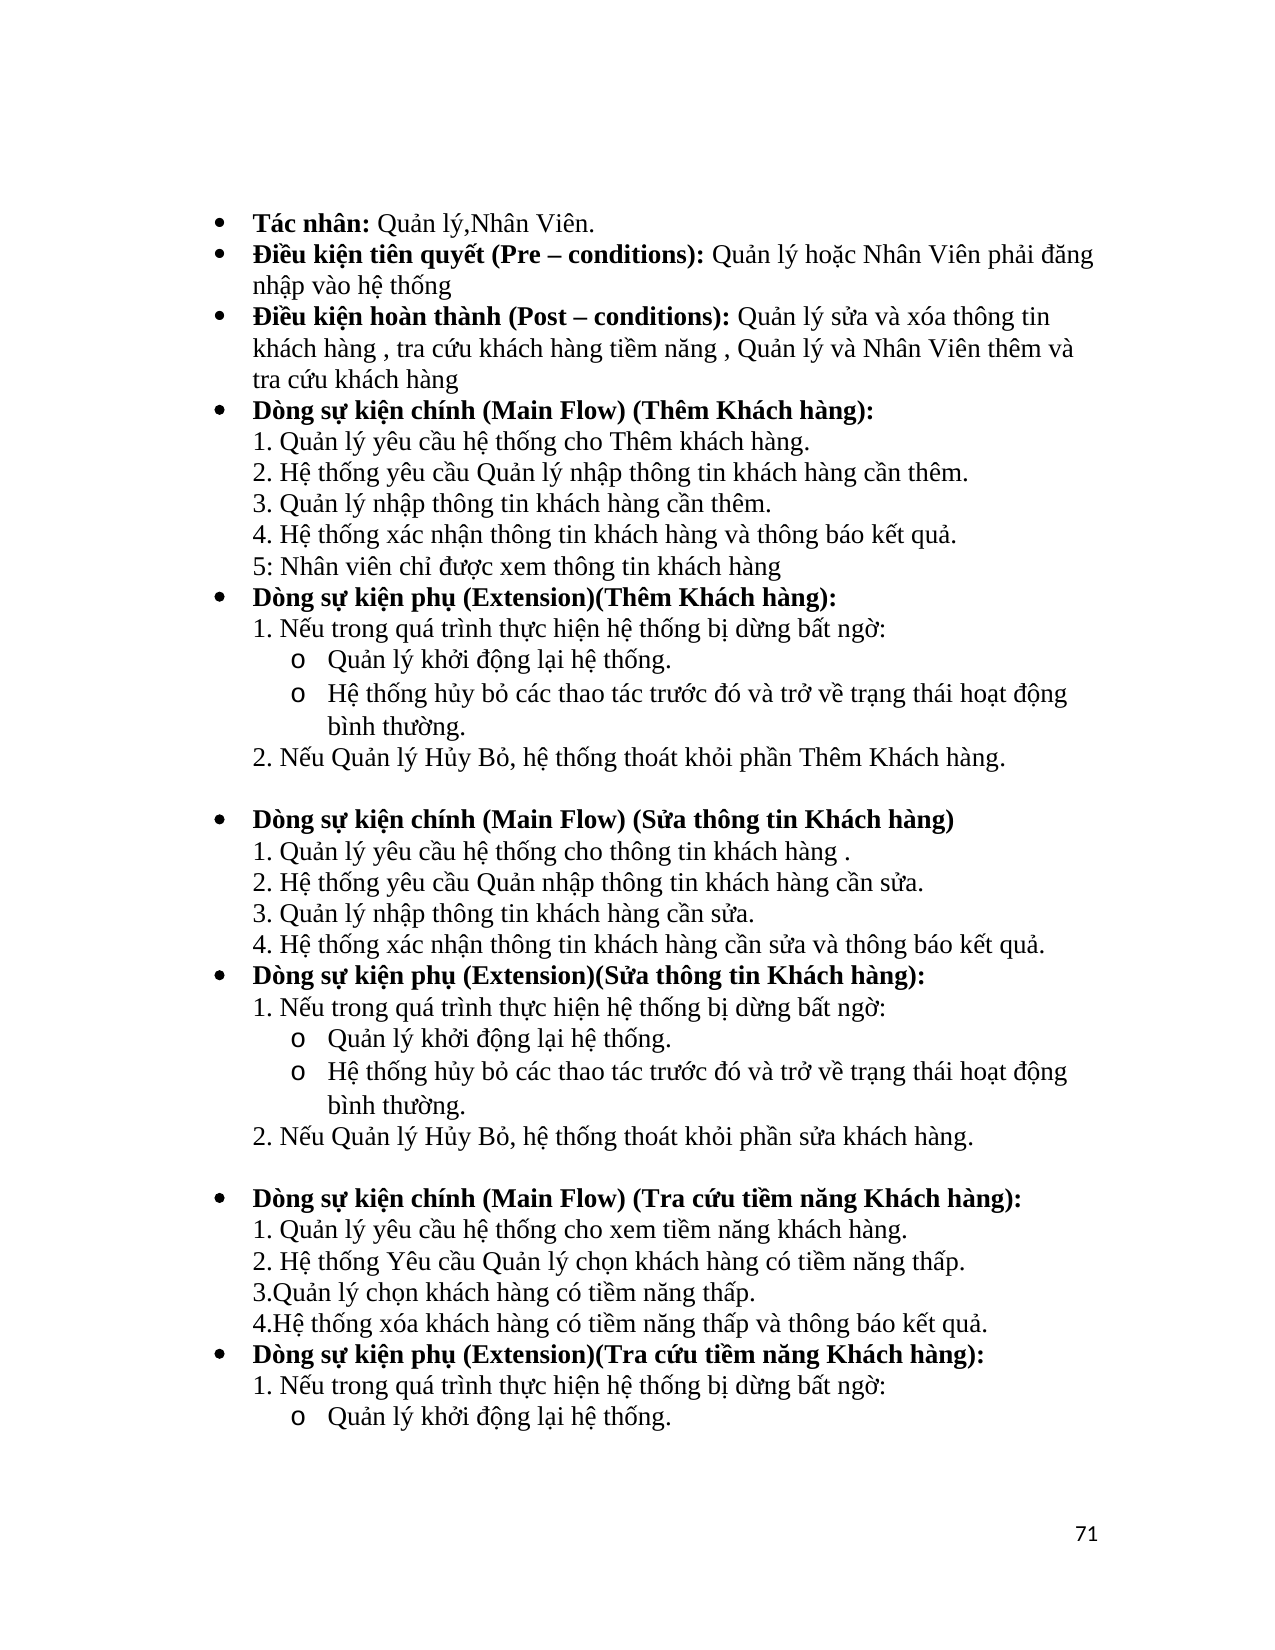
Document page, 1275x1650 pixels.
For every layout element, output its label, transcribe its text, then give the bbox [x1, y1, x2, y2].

list Dòng sự kiện chính (Main Flow) (Tra cứu tiềm năng Khách hàng): [215, 1182, 1098, 1213]
text 1. Nếu trong quá trình thực hiện hệ thống bị dừng bất ngờ: [177, 612, 1098, 643]
list Quản lý khởi động lại hệ thống. [290, 643, 1098, 677]
text 4.Hệ thống xóa khách hàng có tiềm năng thấp và thông báo kết quả. [252, 1307, 1098, 1338]
text 2. Nếu Quản lý Hủy Bỏ, hệ thống thoát khỏi phần Thêm Khách hàng. [177, 741, 1098, 772]
text 2. Nếu Quản lý Hủy Bỏ, hệ thống thoát khỏi phần sửa khách hàng. [177, 1120, 1098, 1151]
list Dòng sự kiện phụ (Extension)(Sửa thông tin Khách hàng): [215, 959, 1098, 991]
list Hệ thống hủy bỏ các thao tác trước đó và trở về trạng thái hoạt động bình thường. [290, 1055, 1098, 1120]
text 2. Hệ thống yêu cầu Quản lý nhập thông tin khách hàng cần thêm. [252, 456, 1098, 487]
text 1. Quản lý yêu cầu hệ thống cho xem tiềm năng khách hàng. [252, 1213, 1098, 1244]
text 1. Nếu trong quá trình thực hiện hệ thống bị dừng bất ngờ: [177, 991, 1098, 1022]
list Dòng sự kiện phụ (Extension)(Thêm Khách hàng): [215, 581, 1098, 612]
text 3. Quản lý nhập thông tin khách hàng cần sửa. [252, 897, 1098, 928]
text 2. Hệ thống yêu cầu Quản nhập thông tin khách hàng cần sửa. [252, 866, 1098, 897]
list Điều kiện hoàn thành (Post – conditions): Quản lý sửa và xóa thông tin khách hàng , tra cứu khách hàng tiềm năng , Quản lý và Nhân Viên thêm và tra cứu khách hàng [215, 300, 1098, 394]
text 1. Quản lý yêu cầu hệ thống cho thông tin khách hàng . [252, 835, 1098, 866]
list Tác nhân: Quản lý,Nhân Viên. [215, 207, 1098, 238]
text 1. Nếu trong quá trình thực hiện hệ thống bị dừng bất ngờ: [177, 1369, 1098, 1400]
text 4. Hệ thống xác nhận thông tin khách hàng cần sửa và thông báo kết quả. [252, 928, 1098, 959]
text 3. Quản lý nhập thông tin khách hàng cần thêm. [252, 487, 1098, 519]
text 5: Nhân viên chỉ được xem thông tin khách hàng [252, 550, 1098, 581]
list Dòng sự kiện chính (Main Flow) (Thêm Khách hàng): [215, 394, 1098, 425]
list Hệ thống hủy bỏ các thao tác trước đó và trở về trạng thái hoạt động bình thường. [290, 677, 1098, 741]
text 2. Hệ thống Yêu cầu Quản lý chọn khách hàng có tiềm năng thấp. [252, 1244, 1098, 1276]
list Dòng sự kiện phụ (Extension)(Tra cứu tiềm năng Khách hàng): [215, 1338, 1098, 1369]
list Điều kiện tiên quyết (Pre – conditions): Quản lý hoặc Nhân Viên phải đăng nhập vào hệ thống [215, 238, 1098, 300]
text 1. Quản lý yêu cầu hệ thống cho Thêm khách hàng. [252, 425, 1098, 456]
list Quản lý khởi động lại hệ thống. [290, 1022, 1098, 1055]
text 4. Hệ thống xác nhận thông tin khách hàng và thông báo kết quả. [252, 519, 1098, 550]
list Quản lý khởi động lại hệ thống. [290, 1400, 1098, 1434]
text 3.Quản lý chọn khách hàng có tiềm năng thấp. [252, 1276, 1098, 1307]
list Dòng sự kiện chính (Main Flow) (Sửa thông tin Khách hàng) [215, 804, 1098, 835]
